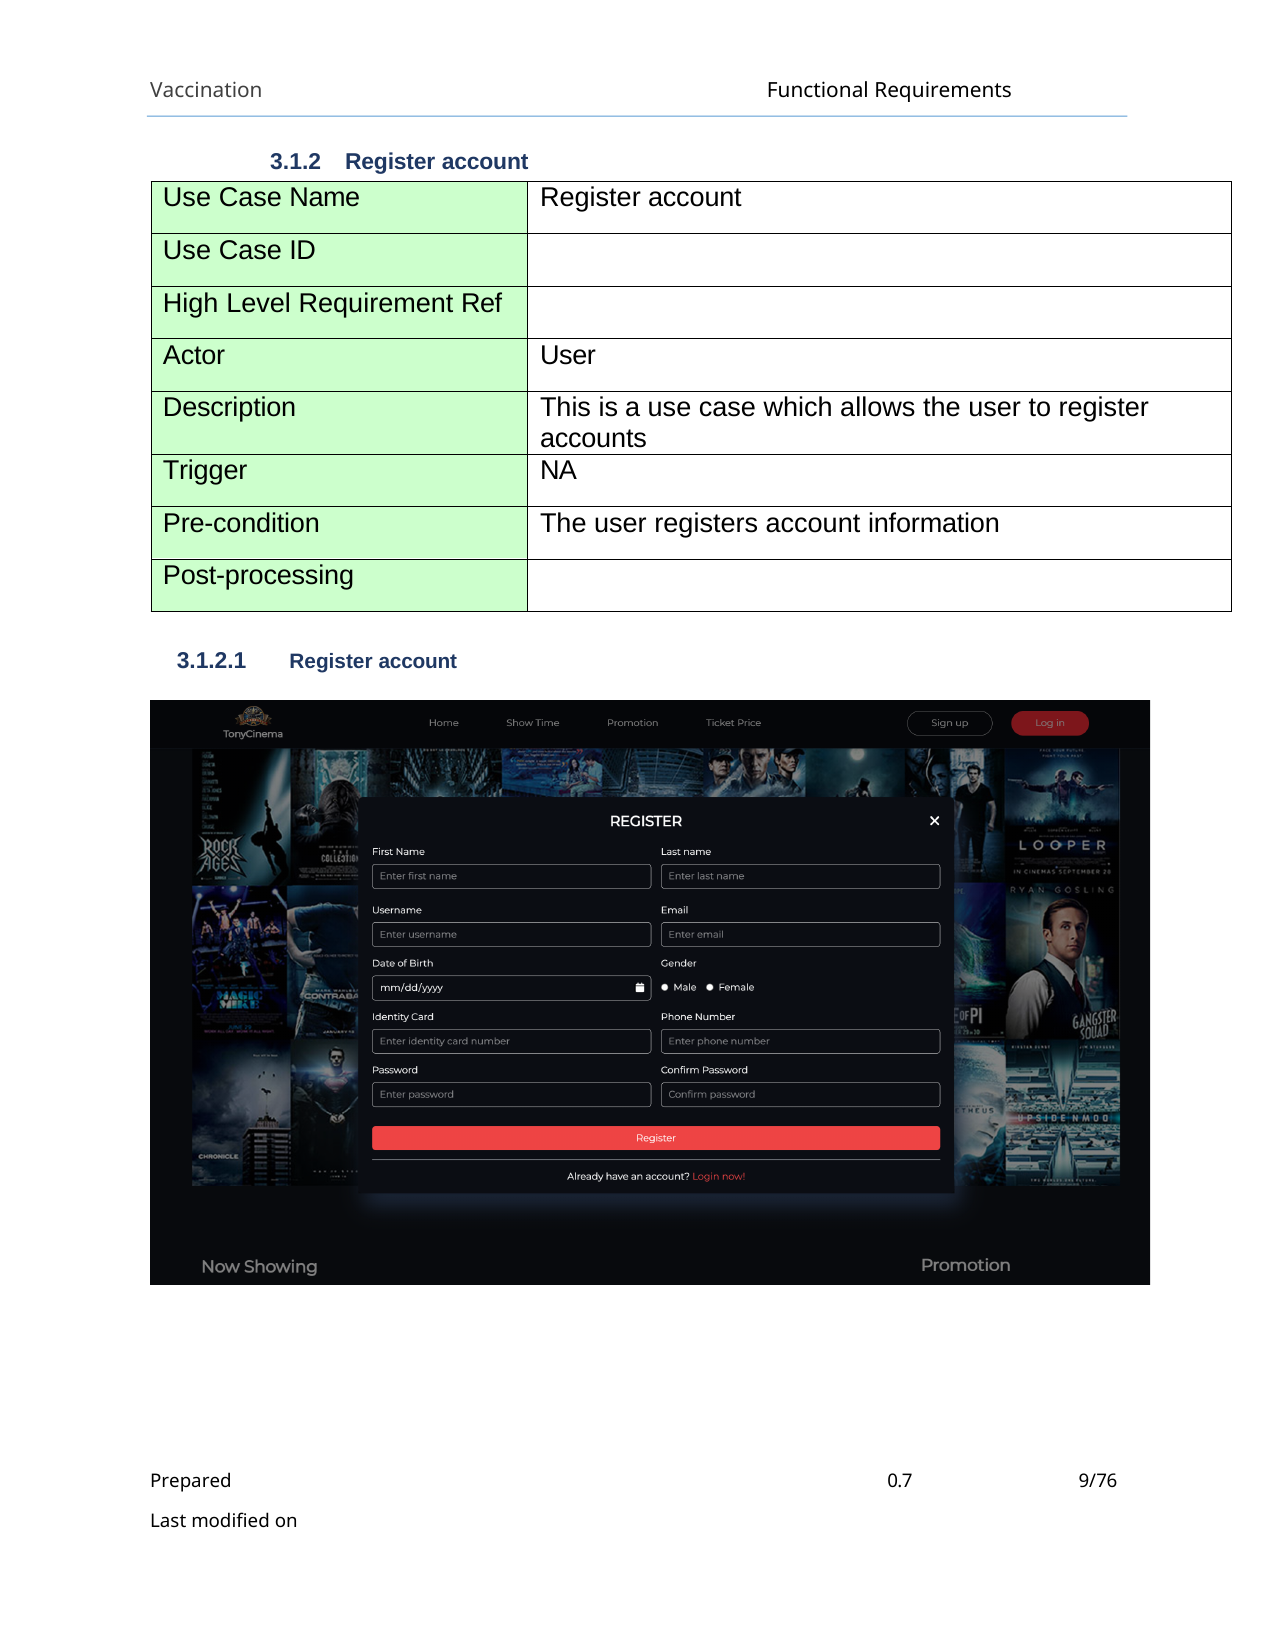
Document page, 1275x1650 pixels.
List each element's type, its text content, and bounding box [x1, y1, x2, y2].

table_cell High Level Requirement Ref [152, 287, 527, 338]
table_cell Pre-condition [152, 507, 527, 558]
table_cell Actor [152, 339, 527, 391]
table_cell Trigger [152, 455, 527, 506]
subtitle Register account [270, 148, 1275, 175]
table_cell This is a use case which allows the user to register accounts [528, 392, 1231, 454]
table_header Use Case Name [152, 182, 527, 233]
table_cell Description [152, 392, 527, 454]
table_cell Post-processing [152, 560, 527, 611]
table_cell [528, 560, 1231, 611]
table_cell The user registers account information [528, 507, 1231, 558]
picture [150, 700, 1151, 1285]
table_header Register account [528, 182, 1231, 233]
table_cell [528, 234, 1231, 286]
table_cell User [528, 339, 1231, 391]
subtitle Register account [177, 647, 1275, 674]
table_cell [528, 287, 1231, 338]
table_cell NA [528, 455, 1231, 506]
table_cell Use Case ID [152, 234, 527, 286]
